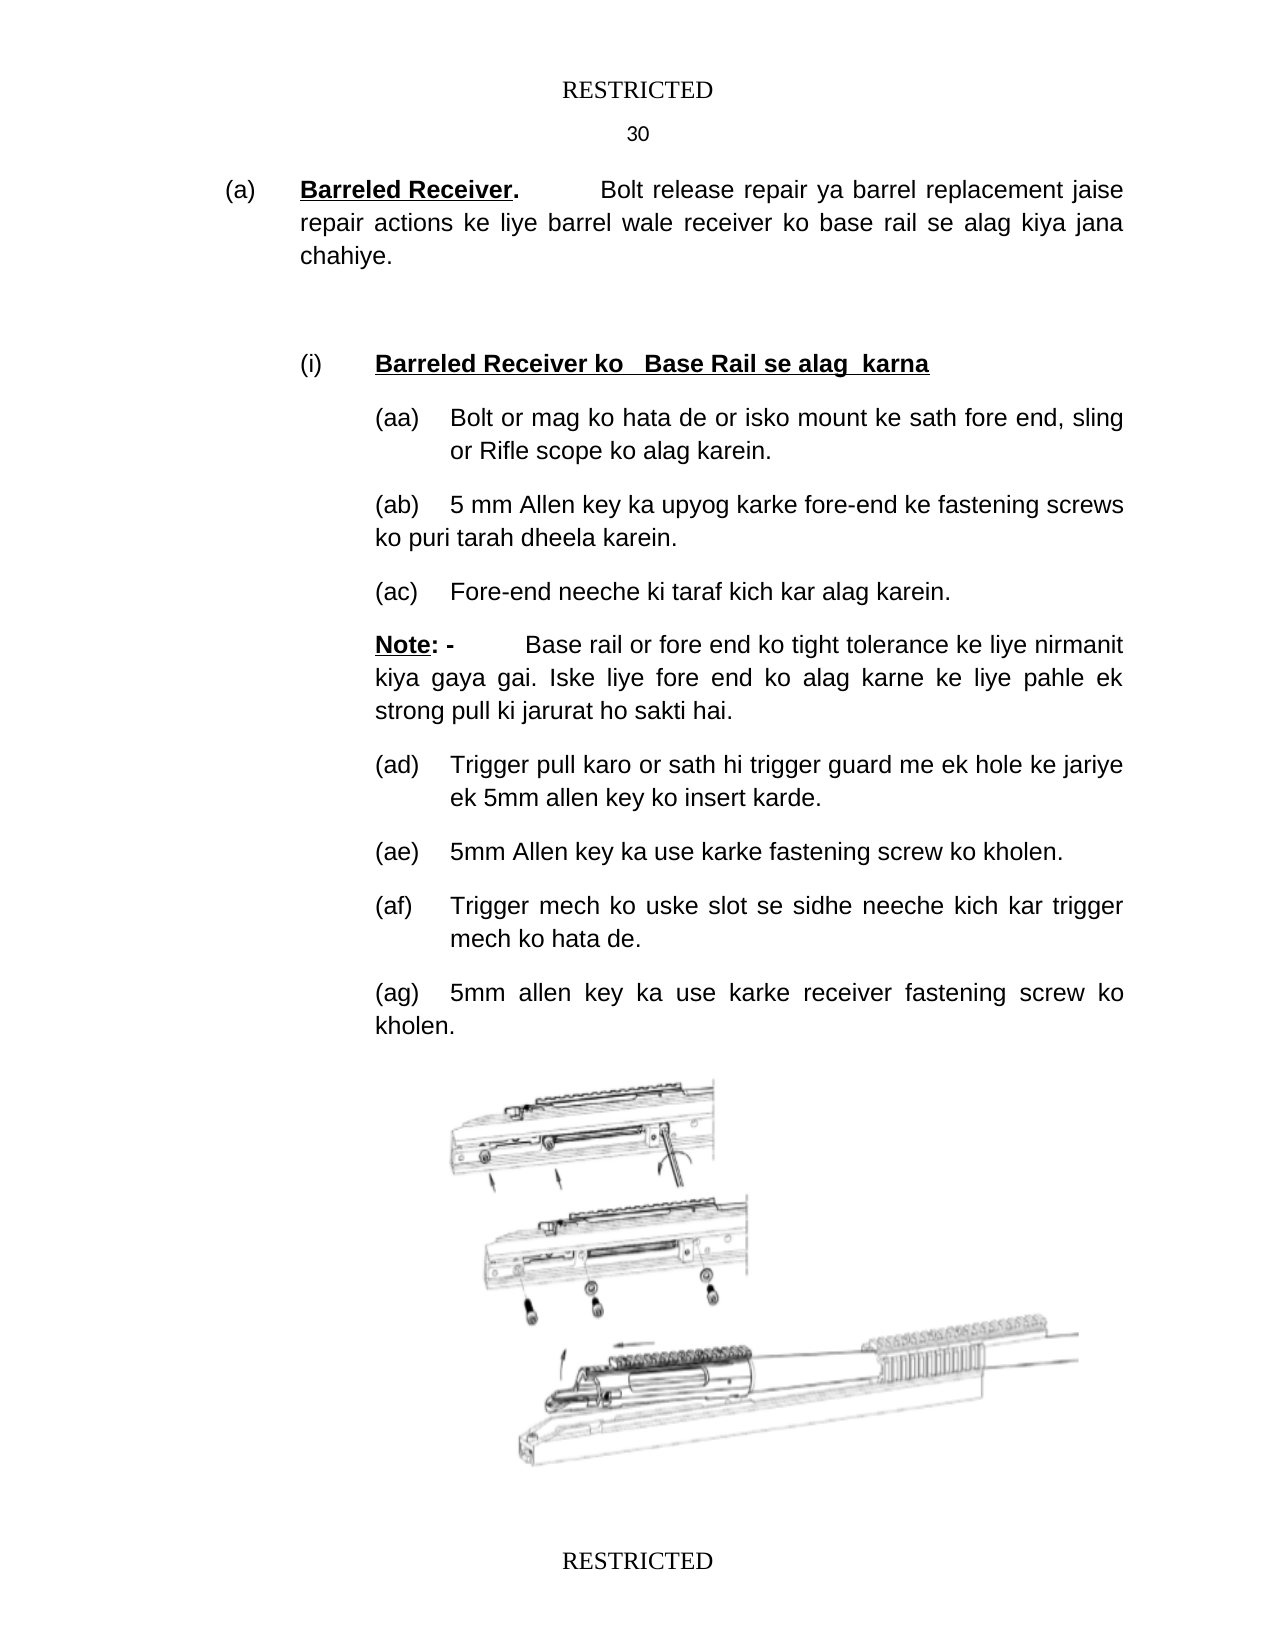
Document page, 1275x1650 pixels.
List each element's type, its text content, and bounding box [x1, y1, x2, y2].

text (i) Barreled Receiver ko Base Rail se alag karna [300, 349, 1125, 378]
text (ad) Trigger pull karo or sath hi trigger guard me ek hole ke jariye ek 5mm allen key ko insert karde. [375, 750, 1125, 812]
text (ab) 5 mm Allen key ka upyog karke fore-end ke fastening screws ko puri tarah dheela karein. [375, 489, 1125, 551]
text (ag) 5mm allen key ka use karke receiver fastening screw ko kholen. [375, 978, 1125, 1039]
text Note: - Base rail or fore end ko tight tolerance ke liye nirmanit kiya gaya gai. Iske liye fore end ko alag karne ke liye pahle ek strong pull ki jarurat ho sakti hai. [375, 630, 1125, 725]
text (aa) Bolt or mag ko hata de or isko mount ke sath fore end, sling or Rifle scope ko alag karein. [375, 403, 1125, 464]
text (af) Trigger mech ko uske slot se sidhe neeche kich kar trigger mech ko hata de. [375, 891, 1125, 953]
text (ac) Fore-end neeche ki taraf kich kar alag karein. [375, 576, 1125, 605]
text (a) Barreled Receiver. Bolt release repair ya barrel replacement jaise repair actions ke liye barrel wale receiver ko base rail se alag kiya jana chahiye. [225, 175, 1125, 270]
picture [370, 1055, 1125, 1497]
text (ae) 5mm Allen key ka use karke fastening screw ko kholen. [375, 837, 1125, 866]
